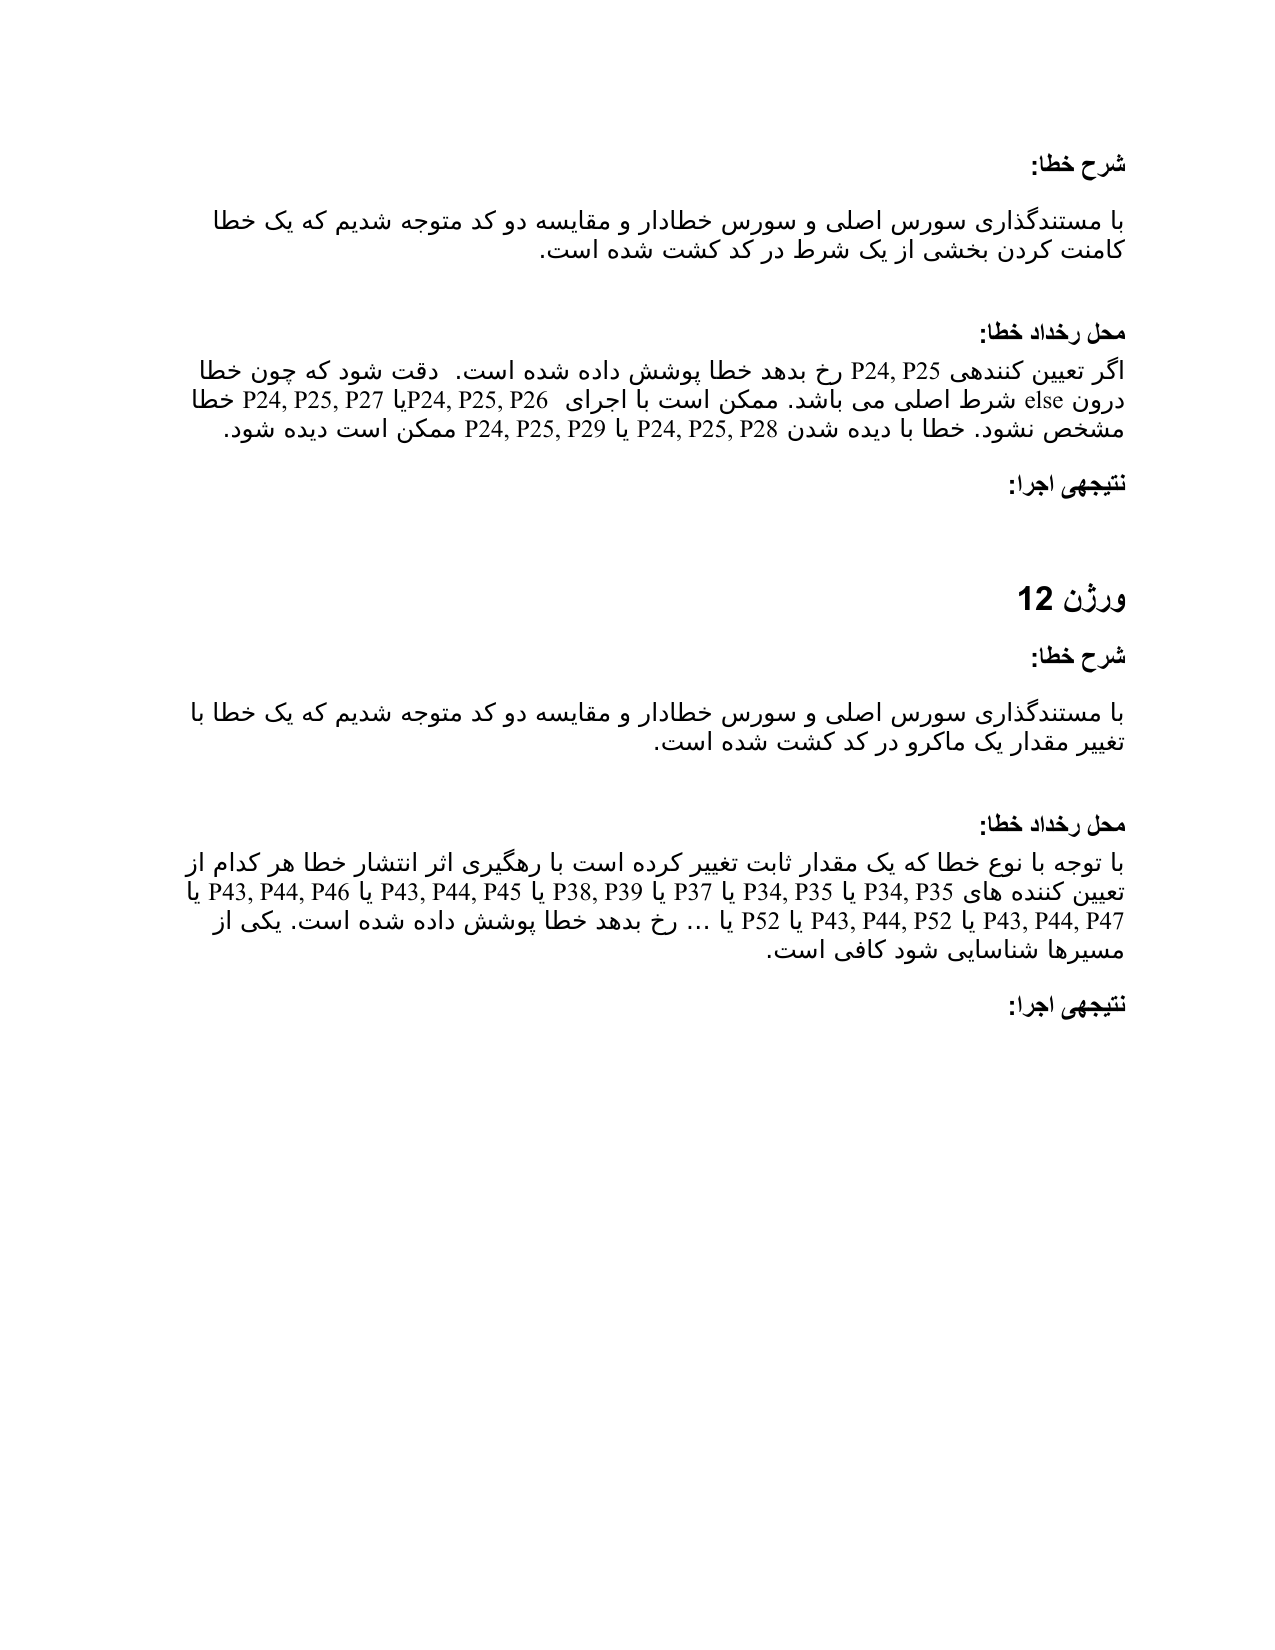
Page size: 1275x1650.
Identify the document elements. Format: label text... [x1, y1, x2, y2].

subtitle شرح خطا: [150, 642, 1125, 673]
subtitle شرح خطا: [150, 150, 1125, 181]
text با توجه با نوع خطا که یک مقدار ثابت تغییر کرده است با رهگیری اثر انتشار خطا هر کدام از تعیین کننده های P34, P35 یا P34, P35 یا P37 یا P38, P39 یا P43, P44, P45 یا P43, P44, P46 یا P43, P44, P47 یا P43, P44, P52 یا P52 یا … رخ بدهد خطا پوشش داده شده است. یکی از مسیرها شناسایی شود کافی است. [150, 848, 1125, 965]
subtitle با مستندگذاری سورس اصلی و سورس خطادار و مقایسه دو کد متوجه شدیم که یک خطا کامنت کردن بخشی از یک شرط در کد کشت شده است. [150, 206, 1125, 264]
text نتیجهی اجرا: [150, 990, 1125, 1021]
text اگر تعیین کنندهی P24, P25 رخ بدهد خطا پوشش داده شده است. دقت شود که چون خطا درون else شرط اصلی می باشد. ممکن است با اجرای P24, P25, P26یا P24, P25, P27 خطا مشخص نشود. خطا با دیده شدن P24, P25, P28 یا P24, P25, P29 ممکن است دیده شود. [150, 356, 1125, 444]
text نتیجهی اجرا: [150, 469, 1125, 500]
subtitle محل رخداد خطا: [150, 289, 1125, 349]
subtitle ورژن 12 [150, 579, 1125, 617]
subtitle با مستندگذاری سورس اصلی و سورس خطادار و مقایسه دو کد متوجه شدیم که یک خطا با تغییر مقدار یک ماکرو در کد کشت شده است. [150, 698, 1125, 757]
subtitle محل رخداد خطا: [150, 782, 1125, 842]
